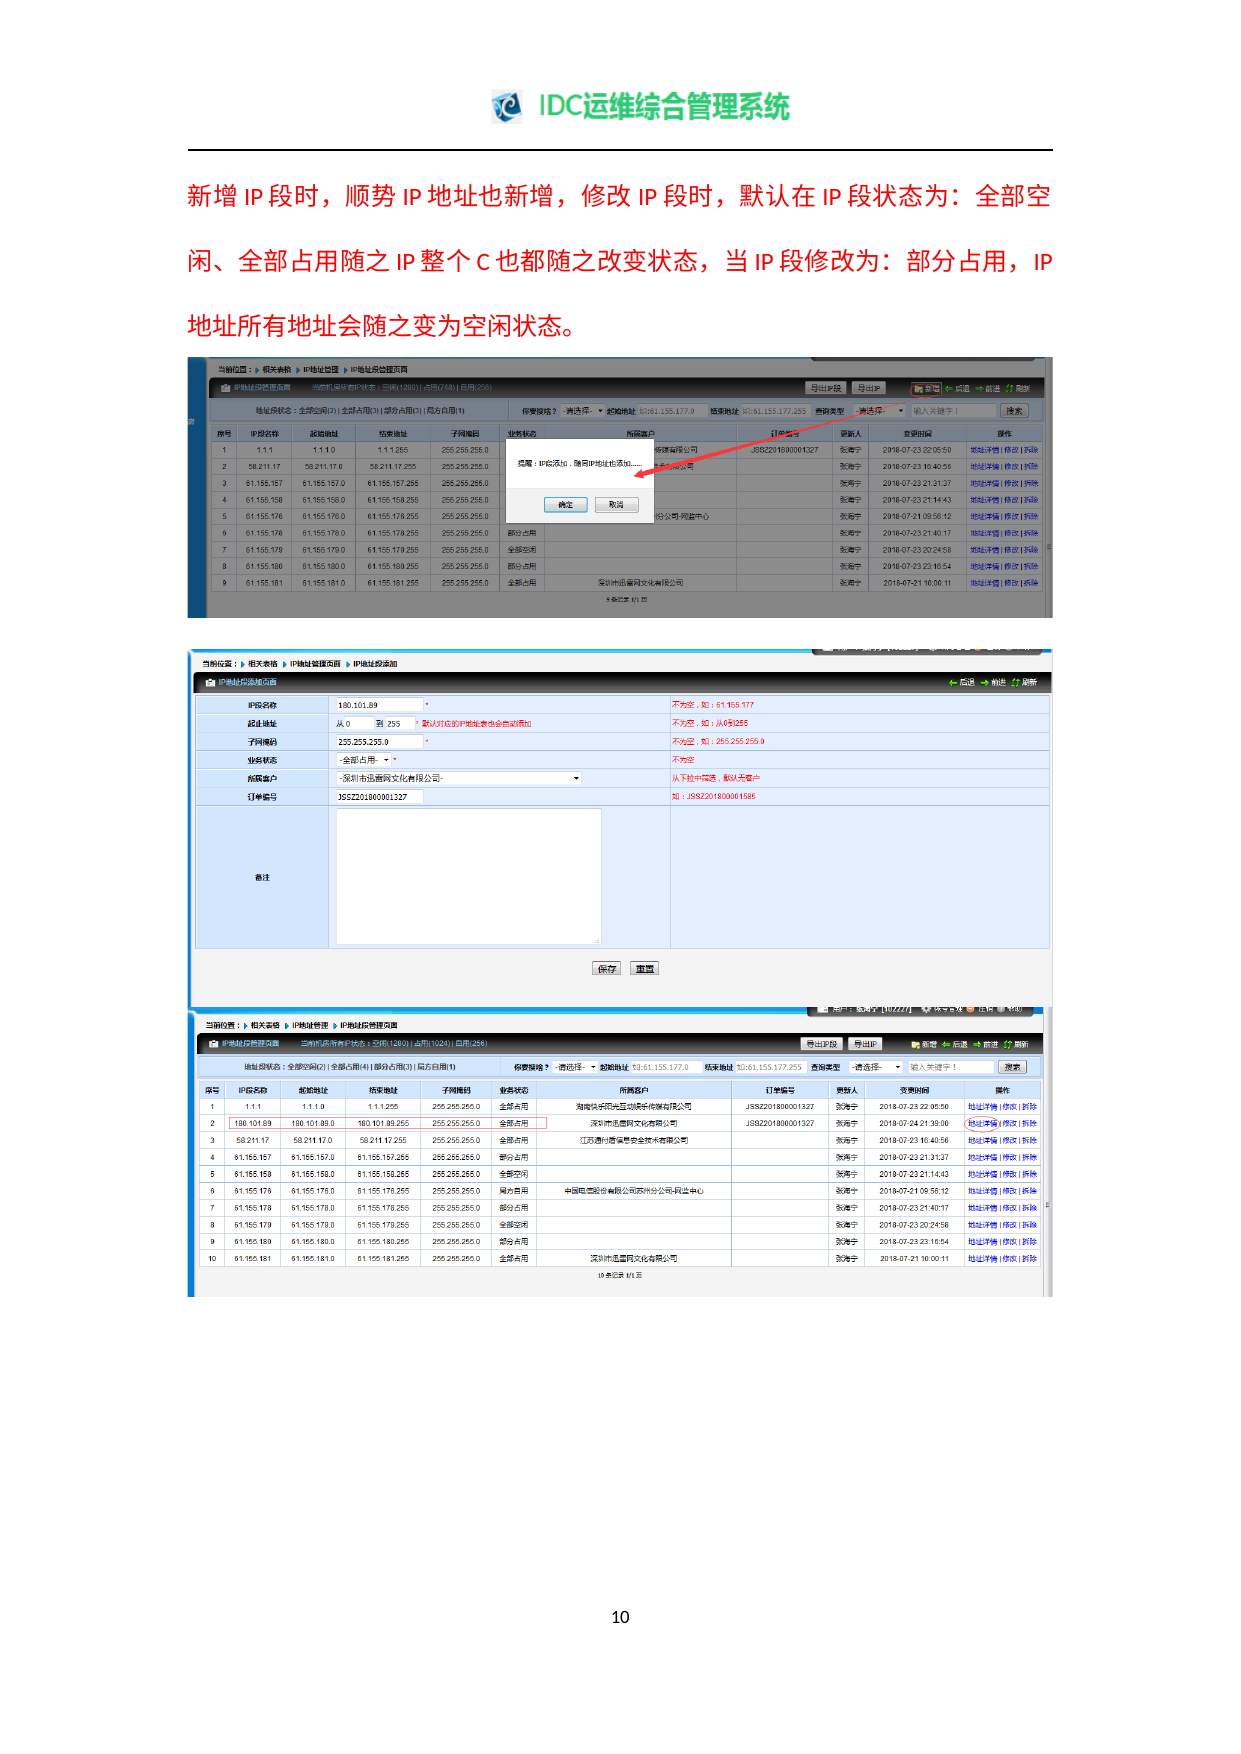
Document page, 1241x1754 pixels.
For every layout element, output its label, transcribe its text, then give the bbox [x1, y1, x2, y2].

picture [187, 357, 1053, 618]
text 新增IP段时，顺势IP地址也新增，修改IP段时，默认在IP段状态为：全部空闲、全部占用随之IP整个C也都随之改变状态，当IP段修改为：部分占用，IP地址所有地址会随之变为空闲状态。 [187, 162, 1053, 357]
picture [187, 649, 1053, 1297]
picture [491, 88, 792, 124]
